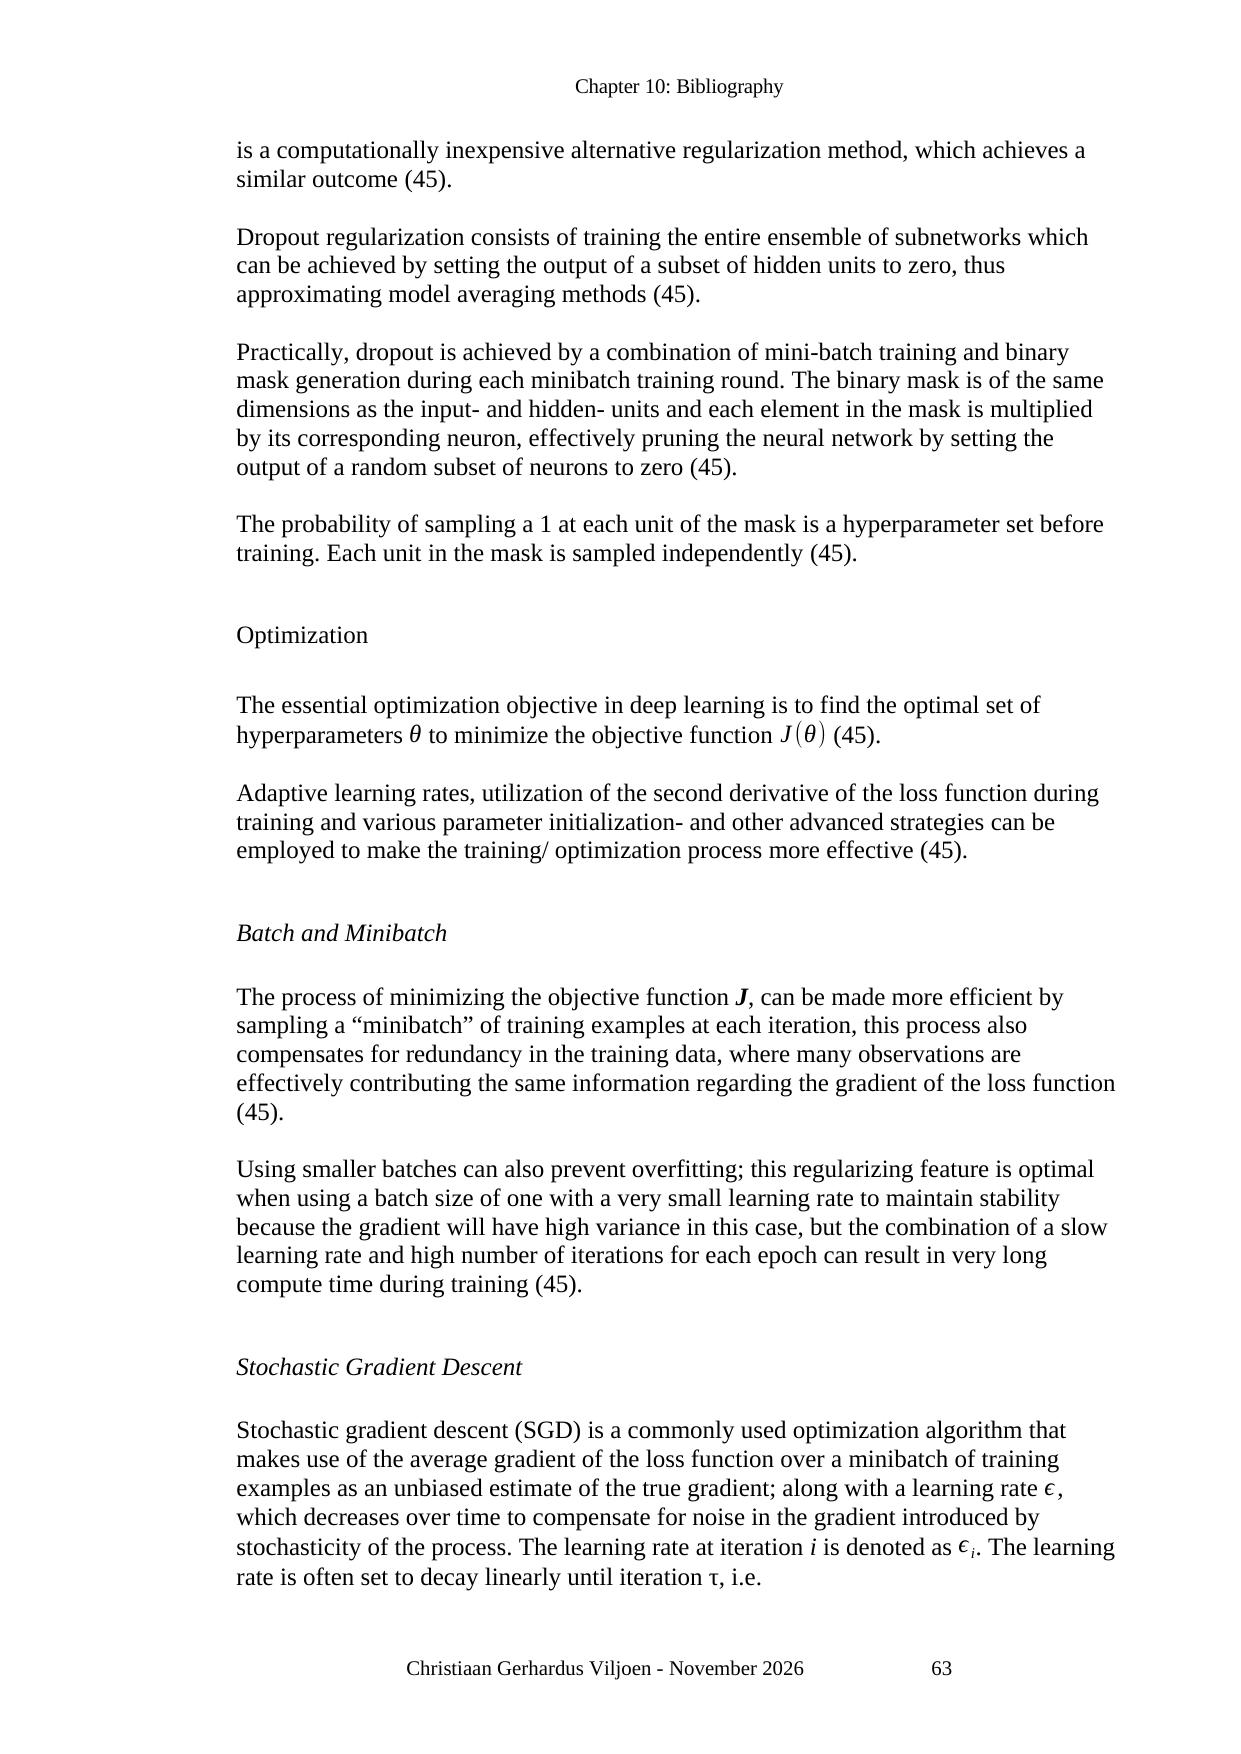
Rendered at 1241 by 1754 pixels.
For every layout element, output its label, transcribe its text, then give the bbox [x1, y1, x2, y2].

subtitle Batch and Minibatch [236, 918, 1122, 947]
text The essential optimization objective in deep learning is to find the optimal set of hyperparameters to minimize the objective function . [236, 690, 1122, 749]
text Practically, dropout is achieved by a combination of mini-batch training and binary mask generation during each minibatch training round. The binary mask is of the same dimensions as the input- and hidden- units and each element in the mask is multiplied by its corresponding neuron, effectively pruning the neural network by setting the output of a random subset of neurons to zero . [236, 337, 1122, 480]
text Dropout regularization consists of training the entire ensemble of subnetworks which can be achieved by setting the output of a subset of hidden units to zero, thus approximating model averaging methods . [236, 222, 1122, 308]
text The process of minimizing the objective function J, can be made more efficient by sampling a “minibatch” of training examples at each iteration, this process also compensates for redundancy in the training data, where many observations are effectively contributing the same information regarding the gradient of the loss function . [236, 982, 1122, 1125]
text Stochastic gradient descent (SGD) is a commonly used optimization algorithm that makes use of the average gradient of the loss function over a minibatch of training examples as an unbiased estimate of the true gradient; along with a learning rate , which decreases over time to compensate for noise in the gradient introduced by stochasticity of the process. The learning rate at iteration i is denoted as . The learning rate is often set to decay linearly until iteration τ, i.e. [236, 1415, 1122, 1591]
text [236, 135, 1122, 193]
text The probability of sampling a 1 at each unit of the mask is a hyperparameter set before training. Each unit in the mask is sampled independently . [236, 509, 1122, 567]
subtitle Stochastic Gradient Descent [236, 1352, 1122, 1380]
subtitle Optimization [236, 620, 1122, 649]
text Adaptive learning rates, utilization of the second derivative of the loss function during training and various parameter initialization- and other advanced strategies can be employed to make the training/ optimization process more effective . [236, 778, 1122, 864]
text Using smaller batches can also prevent overfitting; this regularizing feature is optimal when using a batch size of one with a very small learning rate to maintain stability because the gradient will have high variance in this case, but the combination of a slow learning rate and high number of iterations for each epoch can result in very long compute time during training . [236, 1154, 1122, 1298]
